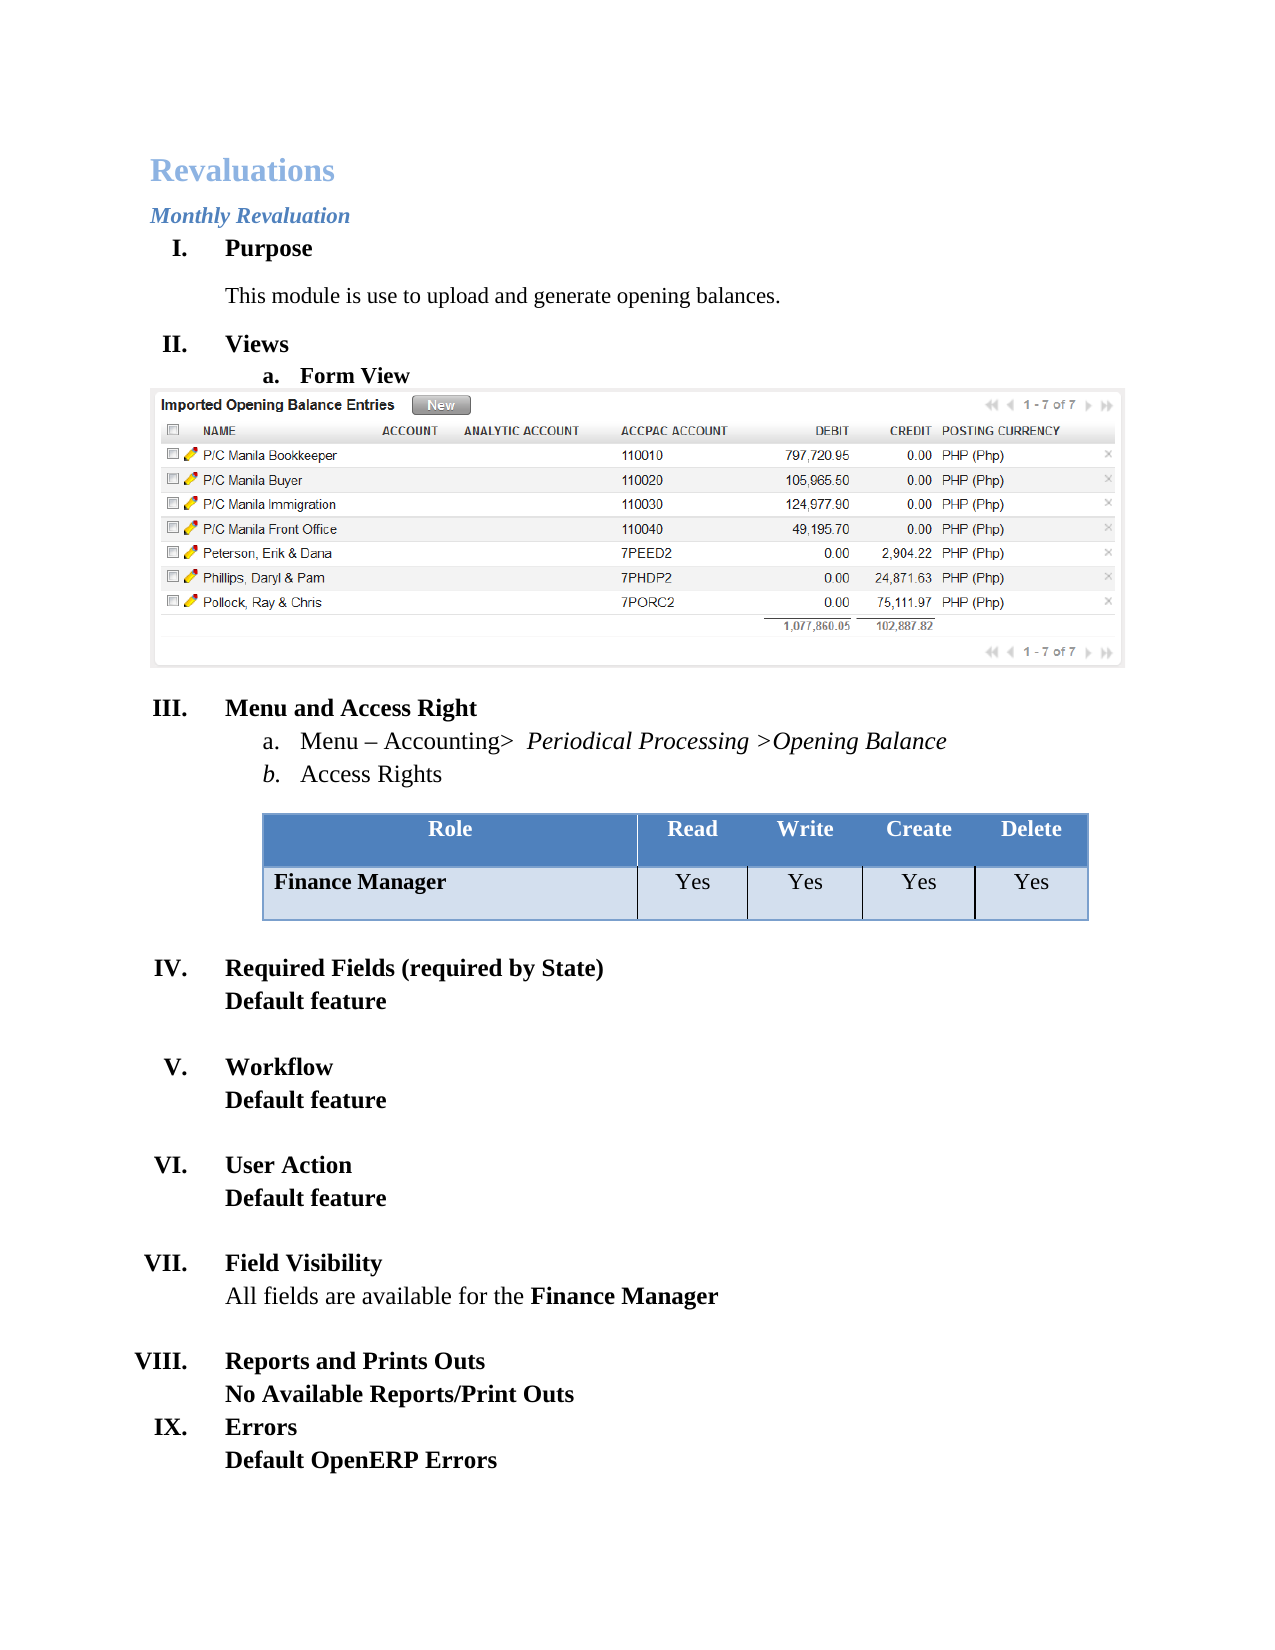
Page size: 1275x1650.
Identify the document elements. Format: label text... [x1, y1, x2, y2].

list Default feature [225, 1085, 1125, 1113]
list Access Rights [262, 759, 1125, 788]
list Form View [262, 362, 1125, 388]
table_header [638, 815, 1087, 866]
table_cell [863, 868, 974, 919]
list Workflow [187, 1052, 1125, 1080]
list Field Visibility [187, 1248, 1125, 1277]
list All fields are available for the Finance Manager [225, 1281, 1125, 1310]
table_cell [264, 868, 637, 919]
list User Action [187, 1150, 1125, 1179]
list Default feature [225, 1183, 1125, 1212]
list Menu – Accounting> Periodical Processing >Opening Balance [262, 726, 1125, 755]
picture [150, 388, 1125, 668]
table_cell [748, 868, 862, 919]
list Purpose [187, 233, 1125, 261]
list Default OpenERP Errors [225, 1445, 1125, 1474]
list Errors [187, 1412, 1125, 1441]
subtitle Revaluations [150, 150, 1125, 188]
list Menu and Access Right [187, 693, 1125, 722]
list Default feature [225, 986, 1125, 1015]
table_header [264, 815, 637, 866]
list No Available Reports/Print Outs [225, 1379, 1125, 1408]
text This module is use to upload and generate opening balances. [225, 282, 1125, 308]
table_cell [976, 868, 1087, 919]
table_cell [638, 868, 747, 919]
list Views [187, 329, 1125, 358]
list Reports and Prints Outs [187, 1346, 1125, 1375]
list Required Fields (required by State) [187, 953, 1125, 982]
subtitle Monthly Revaluation [150, 202, 1125, 229]
